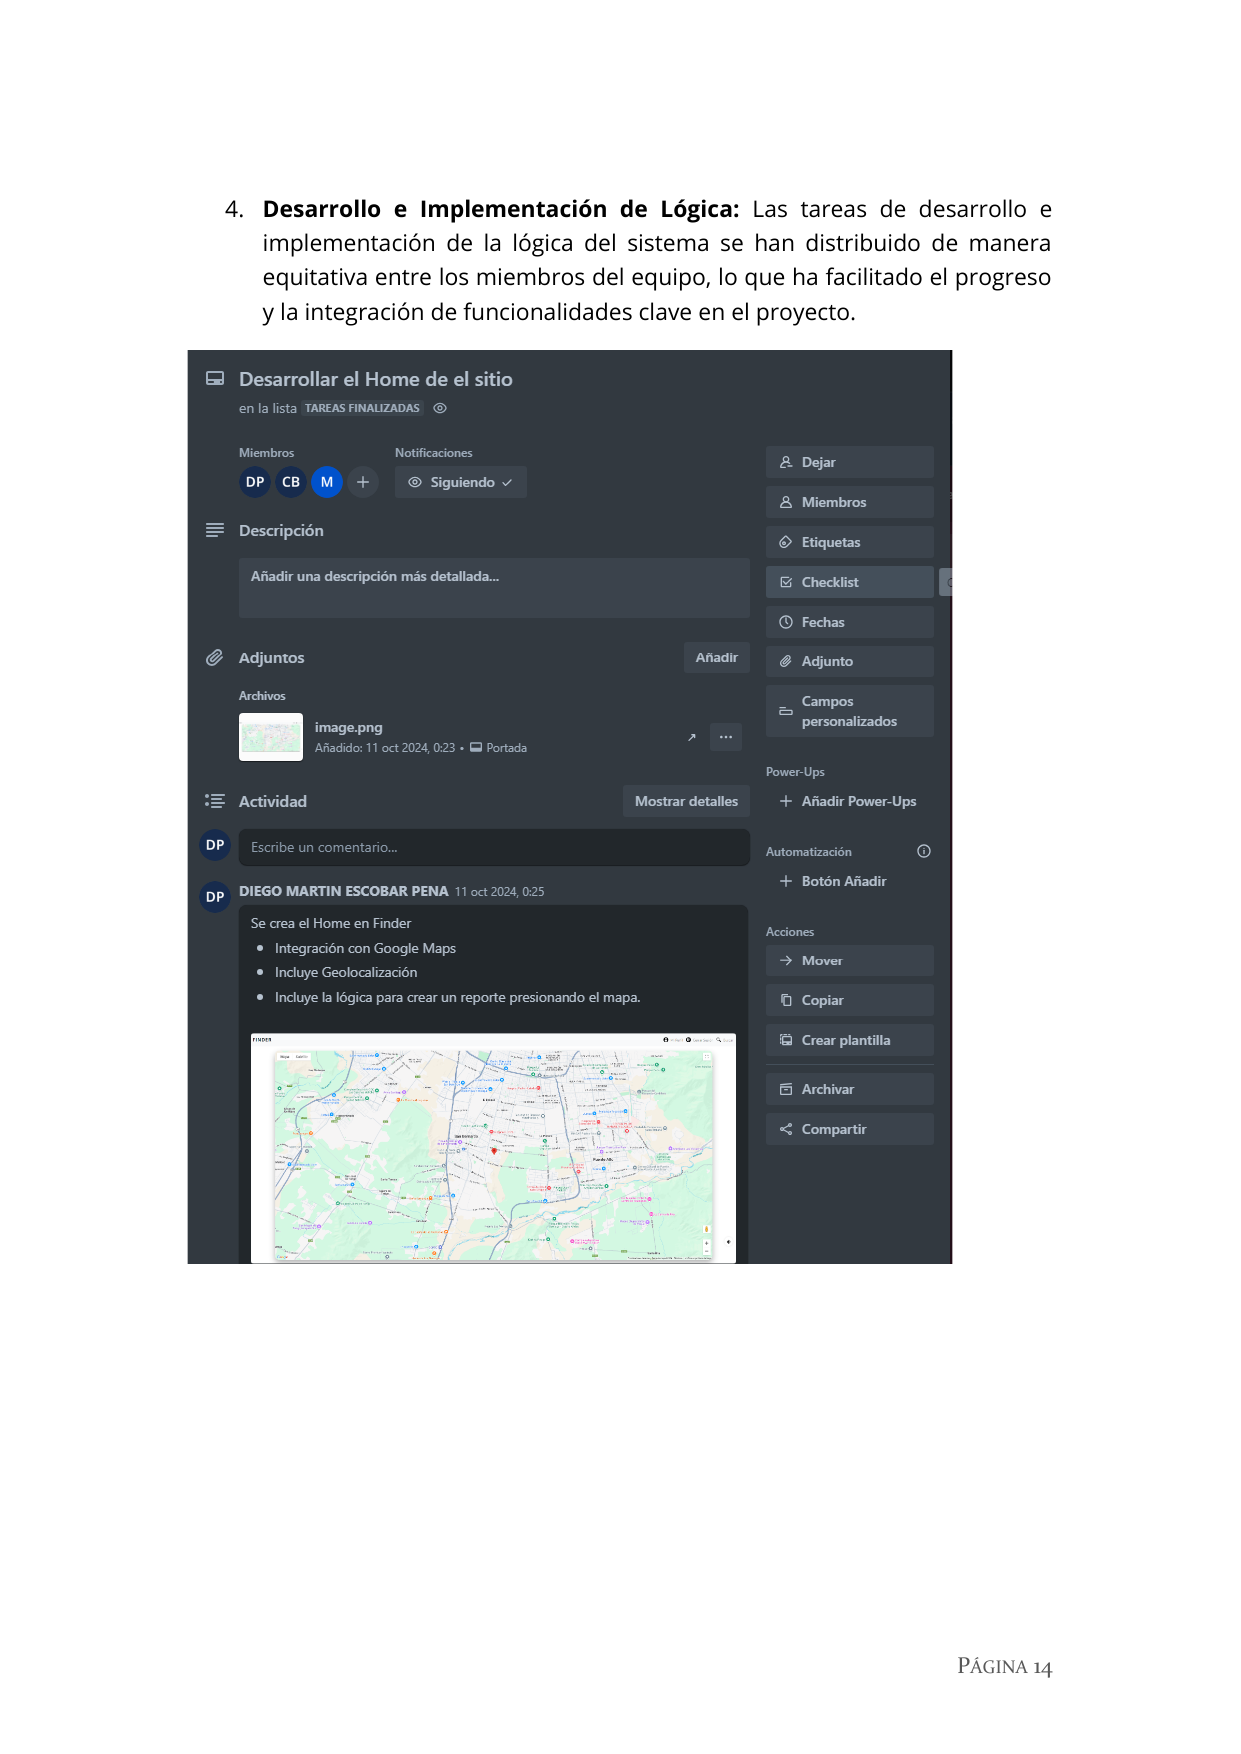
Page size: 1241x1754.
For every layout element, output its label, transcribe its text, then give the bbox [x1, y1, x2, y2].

list Desarrollo e Implementación de Lógica: Las tareas de desarrollo e implementación de la lógica del sistema se han distribuido de manera equitativa entre los miembros del equipo, lo que ha facilitado el progreso y la integración de funcionalidades clave en el proyecto. [225, 192, 1053, 327]
picture [187, 350, 953, 1264]
